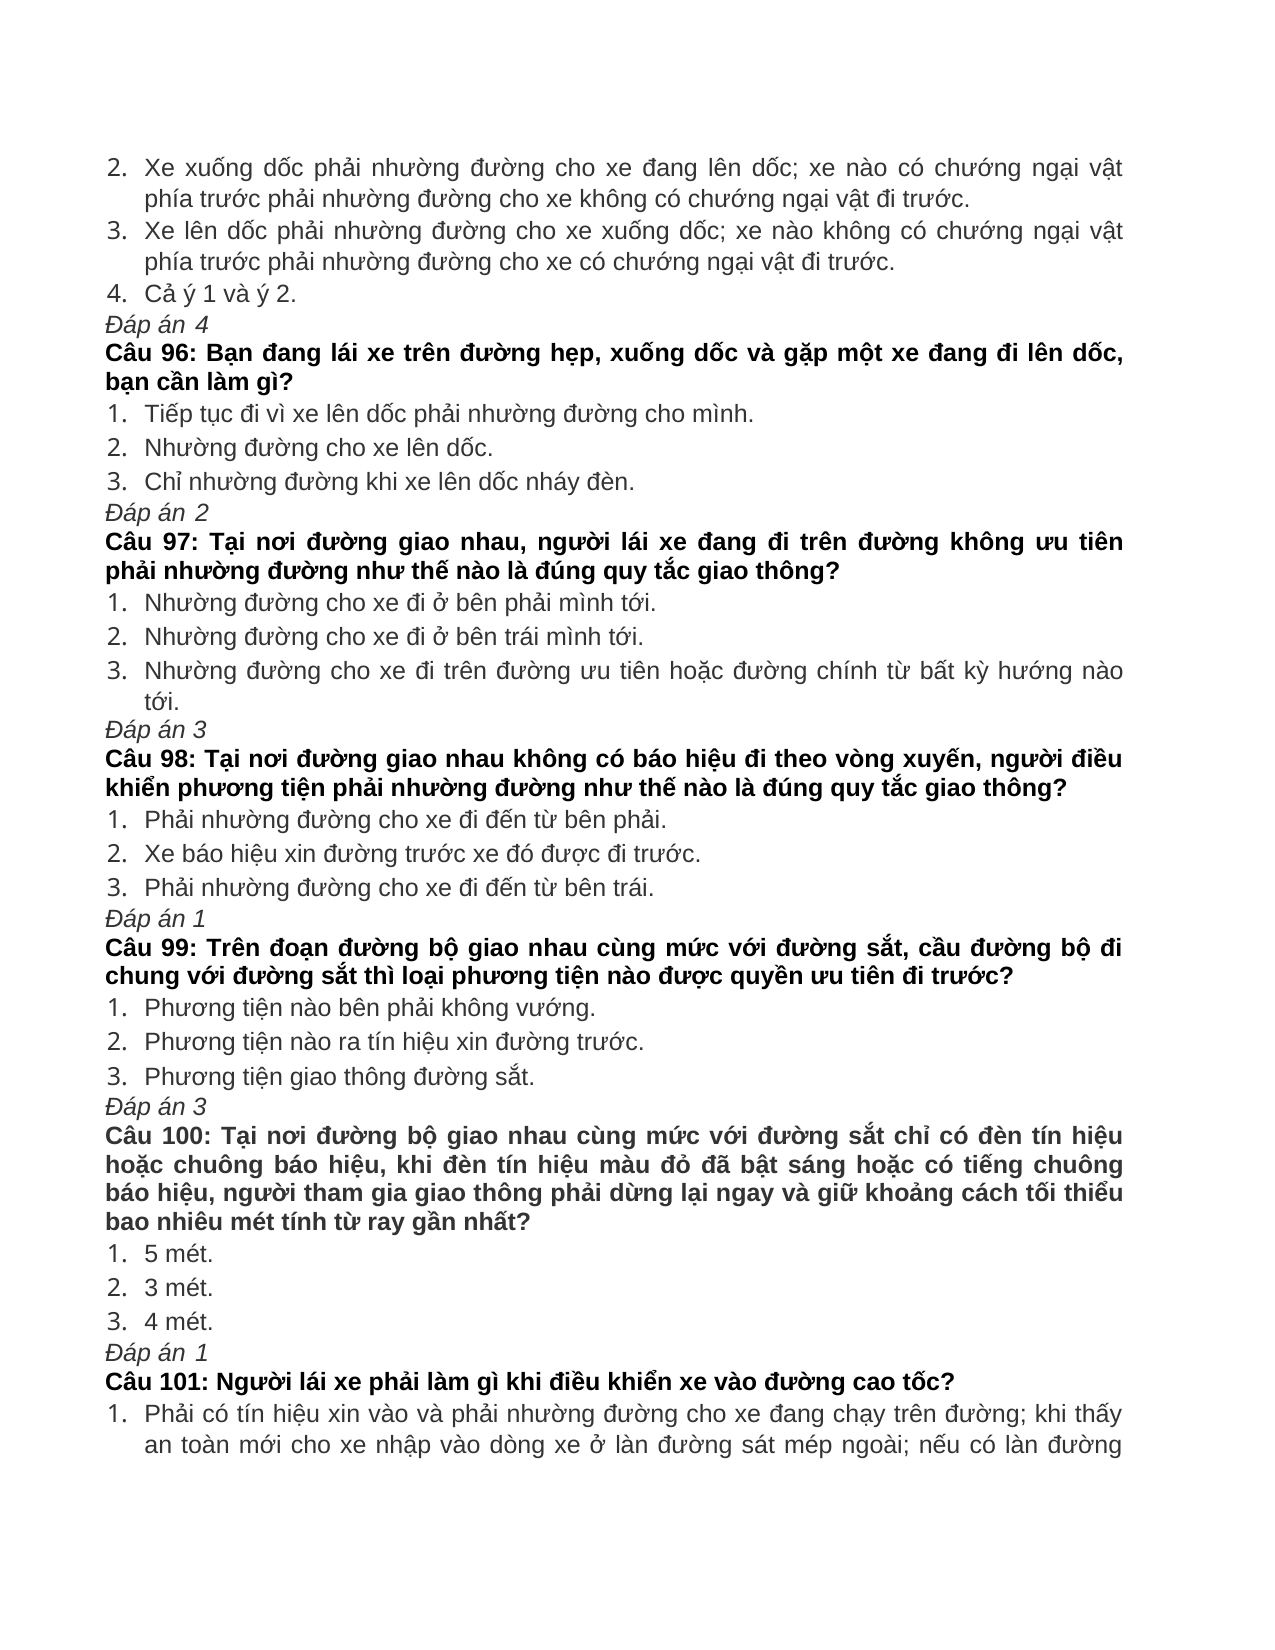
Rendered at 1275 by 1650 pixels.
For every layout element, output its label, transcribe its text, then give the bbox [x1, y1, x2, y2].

text Câu 98: Tại nơi đường giao nhau không có báo hiệu đi theo vòng xuyến, người điều khiển phương tiện phải nhường đường như thế nào là đúng quy tắc giao thông? [105, 744, 1125, 802]
text Đáp án 4 [105, 310, 1125, 338]
list Nhường đường cho xe đi trên đường ưu tiên hoặc đường chính từ bất kỳ hướng nào tới. [107, 652, 1125, 715]
list Nhường đường cho xe đi ở bên phải mình tới. [107, 584, 1125, 618]
list Nhường đường cho xe đi ở bên trái mình tới. [107, 618, 1125, 652]
list Phương tiện nào ra tín hiệu xin đường trước. [107, 1024, 1125, 1058]
list Xe lên dốc phải nhường đường cho xe xuống dốc; xe nào không có chướng ngại vật phía trước phải nhường đường cho xe có chướng ngại vật đi trước. [107, 213, 1125, 276]
text Câu 99: Trên đoạn đường bộ giao nhau cùng mức với đường sắt, cầu đường bộ đi chung với đường sắt thì loại phương tiện nào được quyền ưu tiên đi trước? [105, 932, 1125, 990]
list Tiếp tục đi vì xe lên dốc phải nhường đường cho mình. [107, 396, 1125, 430]
list 3 mét. [107, 1270, 1125, 1304]
text Câu 97: Tại nơi đường giao nhau, người lái xe đang đi trên đường không ưu tiên phải nhường đường như thế nào là đúng quy tắc giao thông? [105, 527, 1125, 584]
list Phải nhường đường cho xe đi đến từ bên trái. [107, 870, 1125, 904]
list Phương tiện nào bên phải không vướng. [107, 990, 1125, 1024]
text Câu 96: Bạn đang lái xe trên đường hẹp, xuống dốc và gặp một xe đang đi lên dốc, bạn cần làm gì? [105, 338, 1125, 396]
list Cả ý 1 và ý 2. [107, 276, 1125, 310]
text Câu 100: Tại nơi đường bộ giao nhau cùng mức với đường sắt chỉ có đèn tín hiệu hoặc chuông báo hiệu, khi đèn tín hiệu màu đỏ đã bật sáng hoặc có tiếng chuông báo hiệu, người tham gia giao thông phải dừng lại ngay và giữ khoảng cách tối thiểu bao nhiêu mét tính từ ray gần nhất? [105, 1121, 1125, 1236]
list Xe xuống dốc phải nhường đường cho xe đang lên dốc; xe nào có chướng ngại vật phía trước phải nhường đường cho xe không có chướng ngại vật đi trước. [107, 150, 1125, 213]
list 4 mét. [107, 1304, 1125, 1338]
list Chỉ nhường đường khi xe lên dốc nháy đèn. [107, 464, 1125, 498]
list Phương tiện giao thông đường sắt. [107, 1058, 1125, 1092]
text Đáp án 3 [105, 1092, 1125, 1121]
text Đáp án 2 [105, 498, 1125, 527]
text Đáp án 1 [105, 904, 1125, 932]
list 5 mét. [107, 1236, 1125, 1270]
list Phải nhường đường cho xe đi đến từ bên phải. [107, 802, 1125, 836]
text Đáp án 3 [105, 715, 1125, 744]
list Nhường đường cho xe lên dốc. [107, 430, 1125, 464]
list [107, 1396, 1125, 1458]
text Đáp án 1 [105, 1338, 1125, 1367]
list Xe báo hiệu xin đường trước xe đó được đi trước. [107, 836, 1125, 870]
text Câu 101: Người lái xe phải làm gì khi điều khiển xe vào đường cao tốc? [105, 1367, 1125, 1396]
